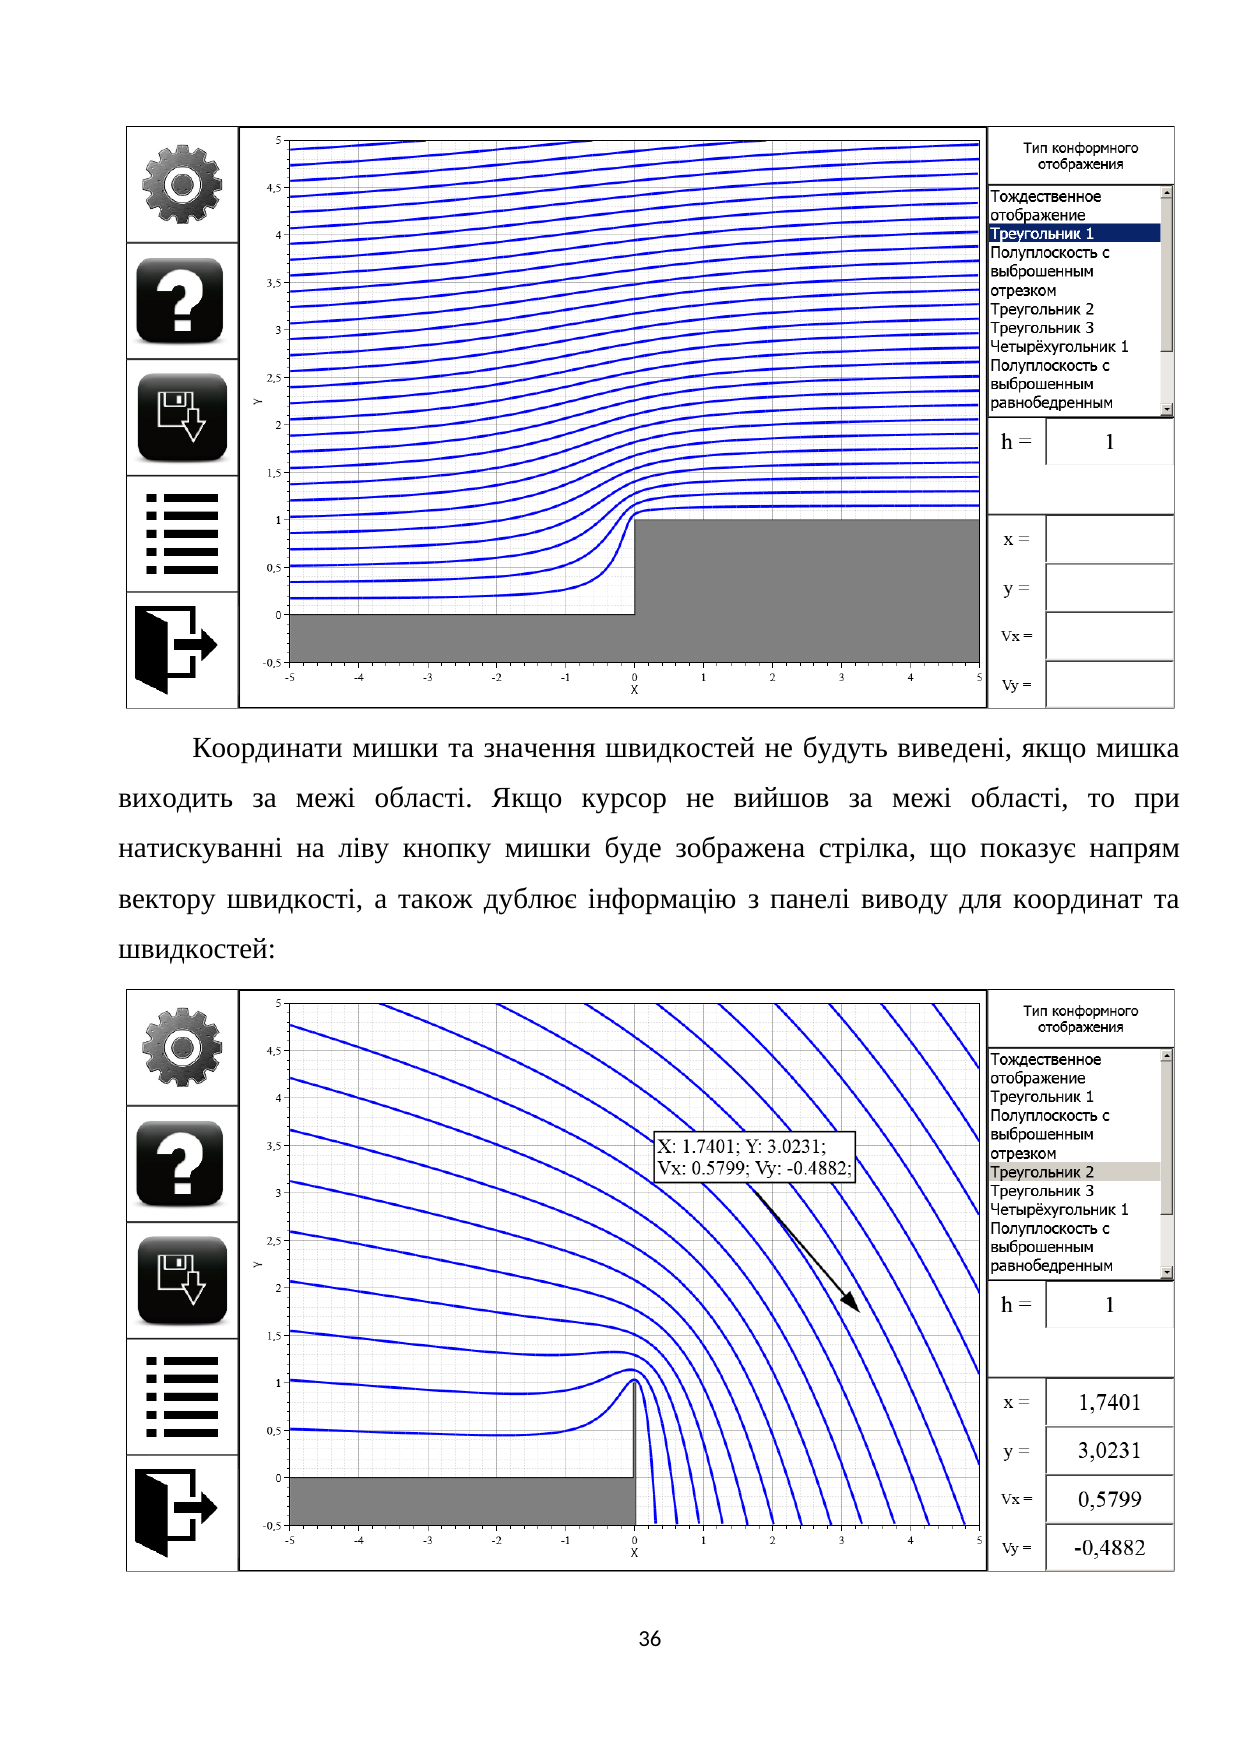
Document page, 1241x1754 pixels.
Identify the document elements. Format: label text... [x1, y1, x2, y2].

text Координати мишки та значення швидкостей не будуть виведені, якщо мишка виходить за межі області. Якщо курсор не вийшов за межі області, то при натискуванні на ліву кнопку мишки буде зображена стрілка, що показує напрям вектору швидкості, а також дублює інформацію з панелі виводу для координат та швидкостей: [118, 730, 1181, 964]
picture [118, 118, 1182, 716]
picture [118, 981, 1182, 1579]
